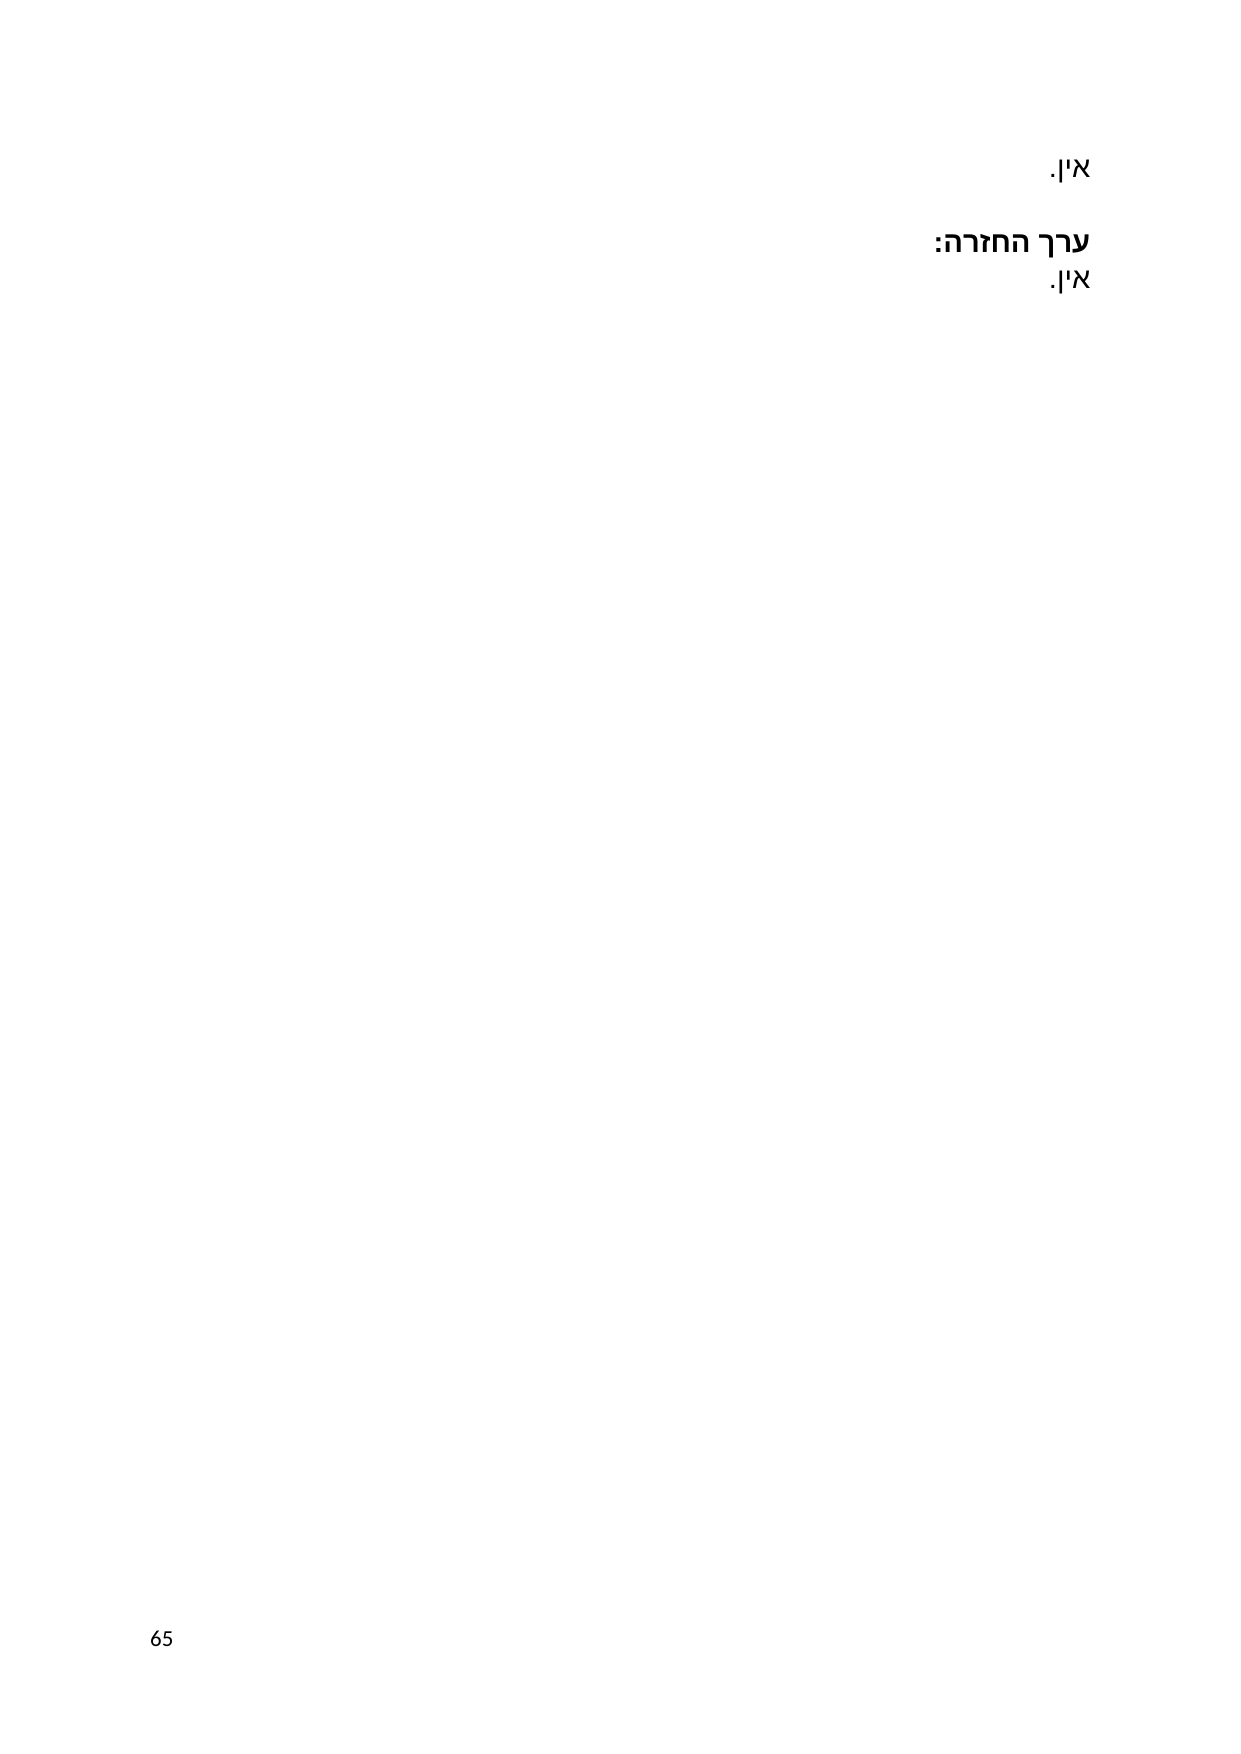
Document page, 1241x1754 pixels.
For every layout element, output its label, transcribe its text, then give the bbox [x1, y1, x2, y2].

text אין. [150, 150, 1090, 183]
text ערך החזרה: [150, 224, 1090, 258]
text אין. [150, 261, 1090, 294]
